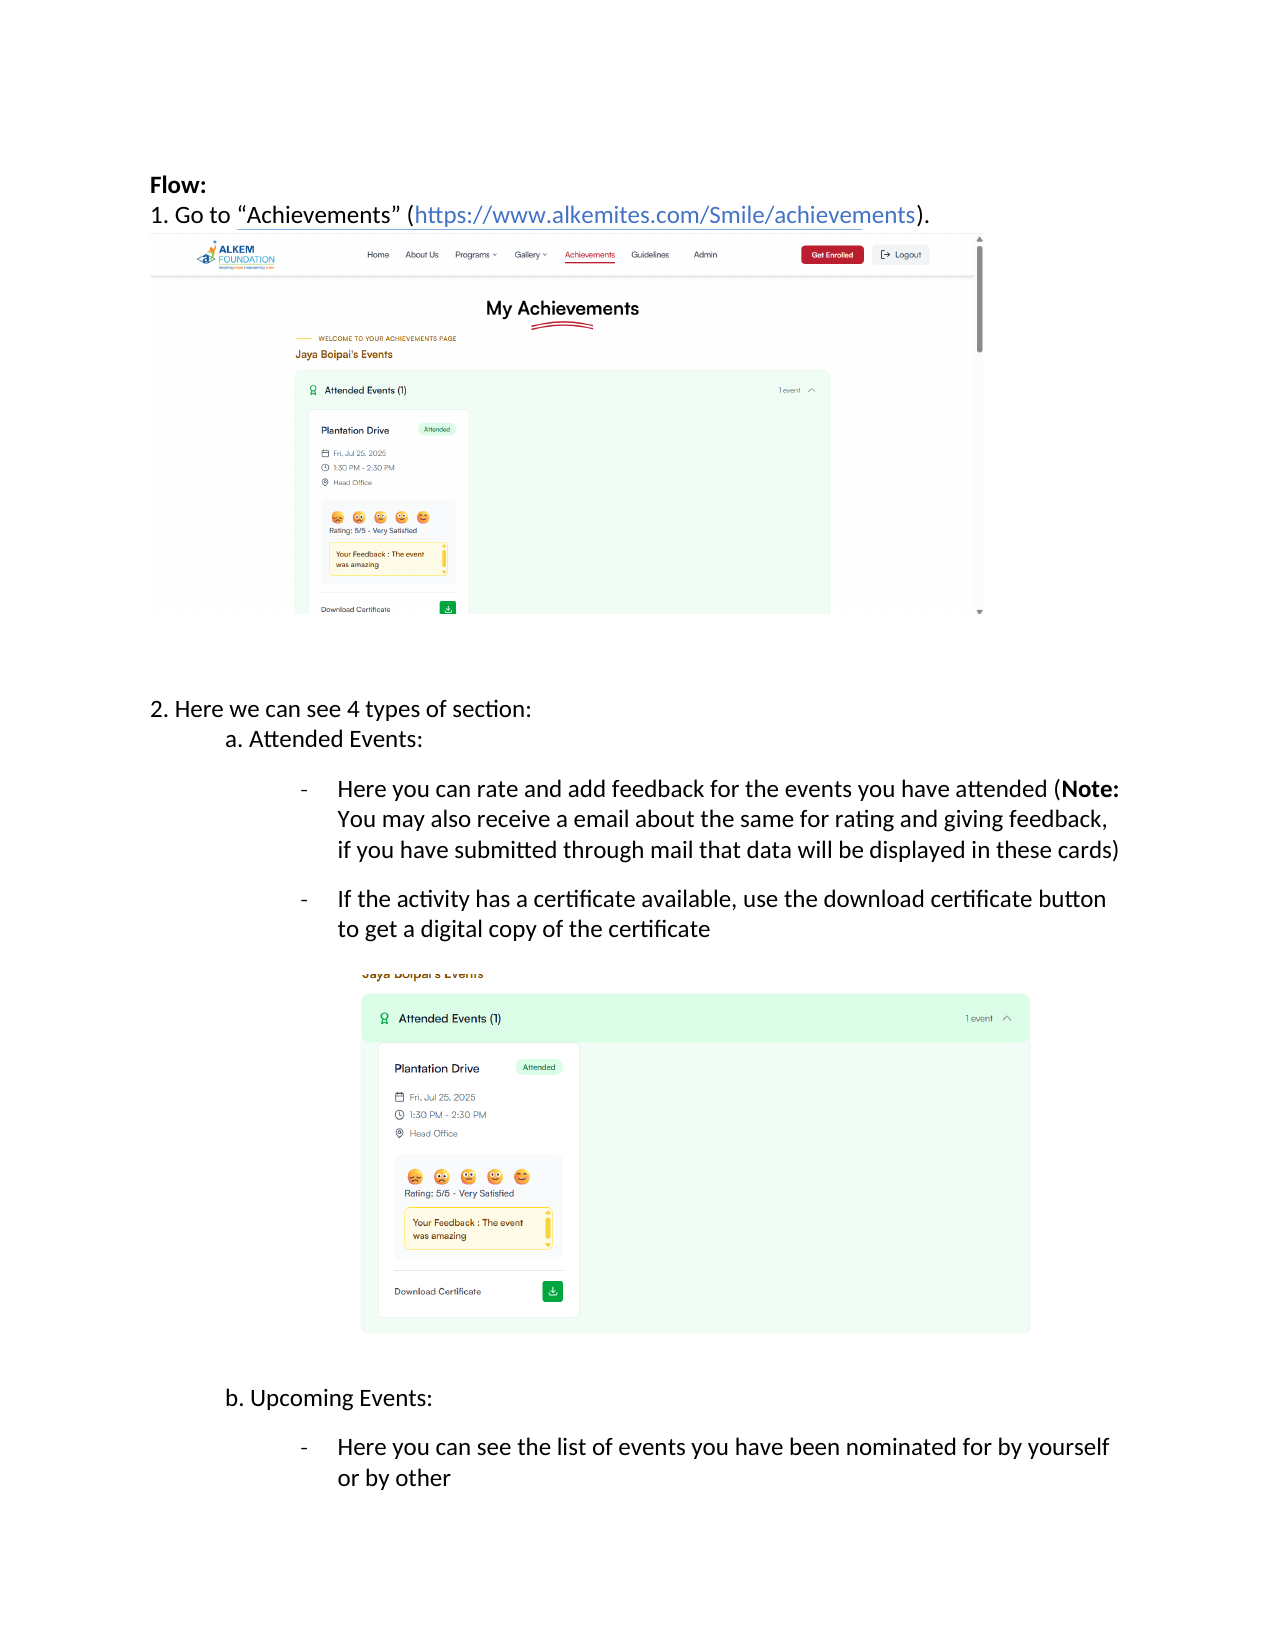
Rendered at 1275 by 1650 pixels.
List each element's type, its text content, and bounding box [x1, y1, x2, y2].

picture [150, 229, 984, 614]
list Here you can see the list of events you have been nominated for by yourself or by other [300, 1432, 1125, 1493]
list Here you can rate and add feedback for the events you have attended (Note: You may also receive a email about the same for rating and giving feedback, if you have submitted through mail that data will be displayed in these cards) [300, 773, 1125, 864]
text 2. Here we can see 4 types of section: a. Attended Events: [150, 662, 1125, 754]
text b. Upcoming Events: [225, 1352, 1125, 1413]
picture [337, 974, 1055, 1333]
